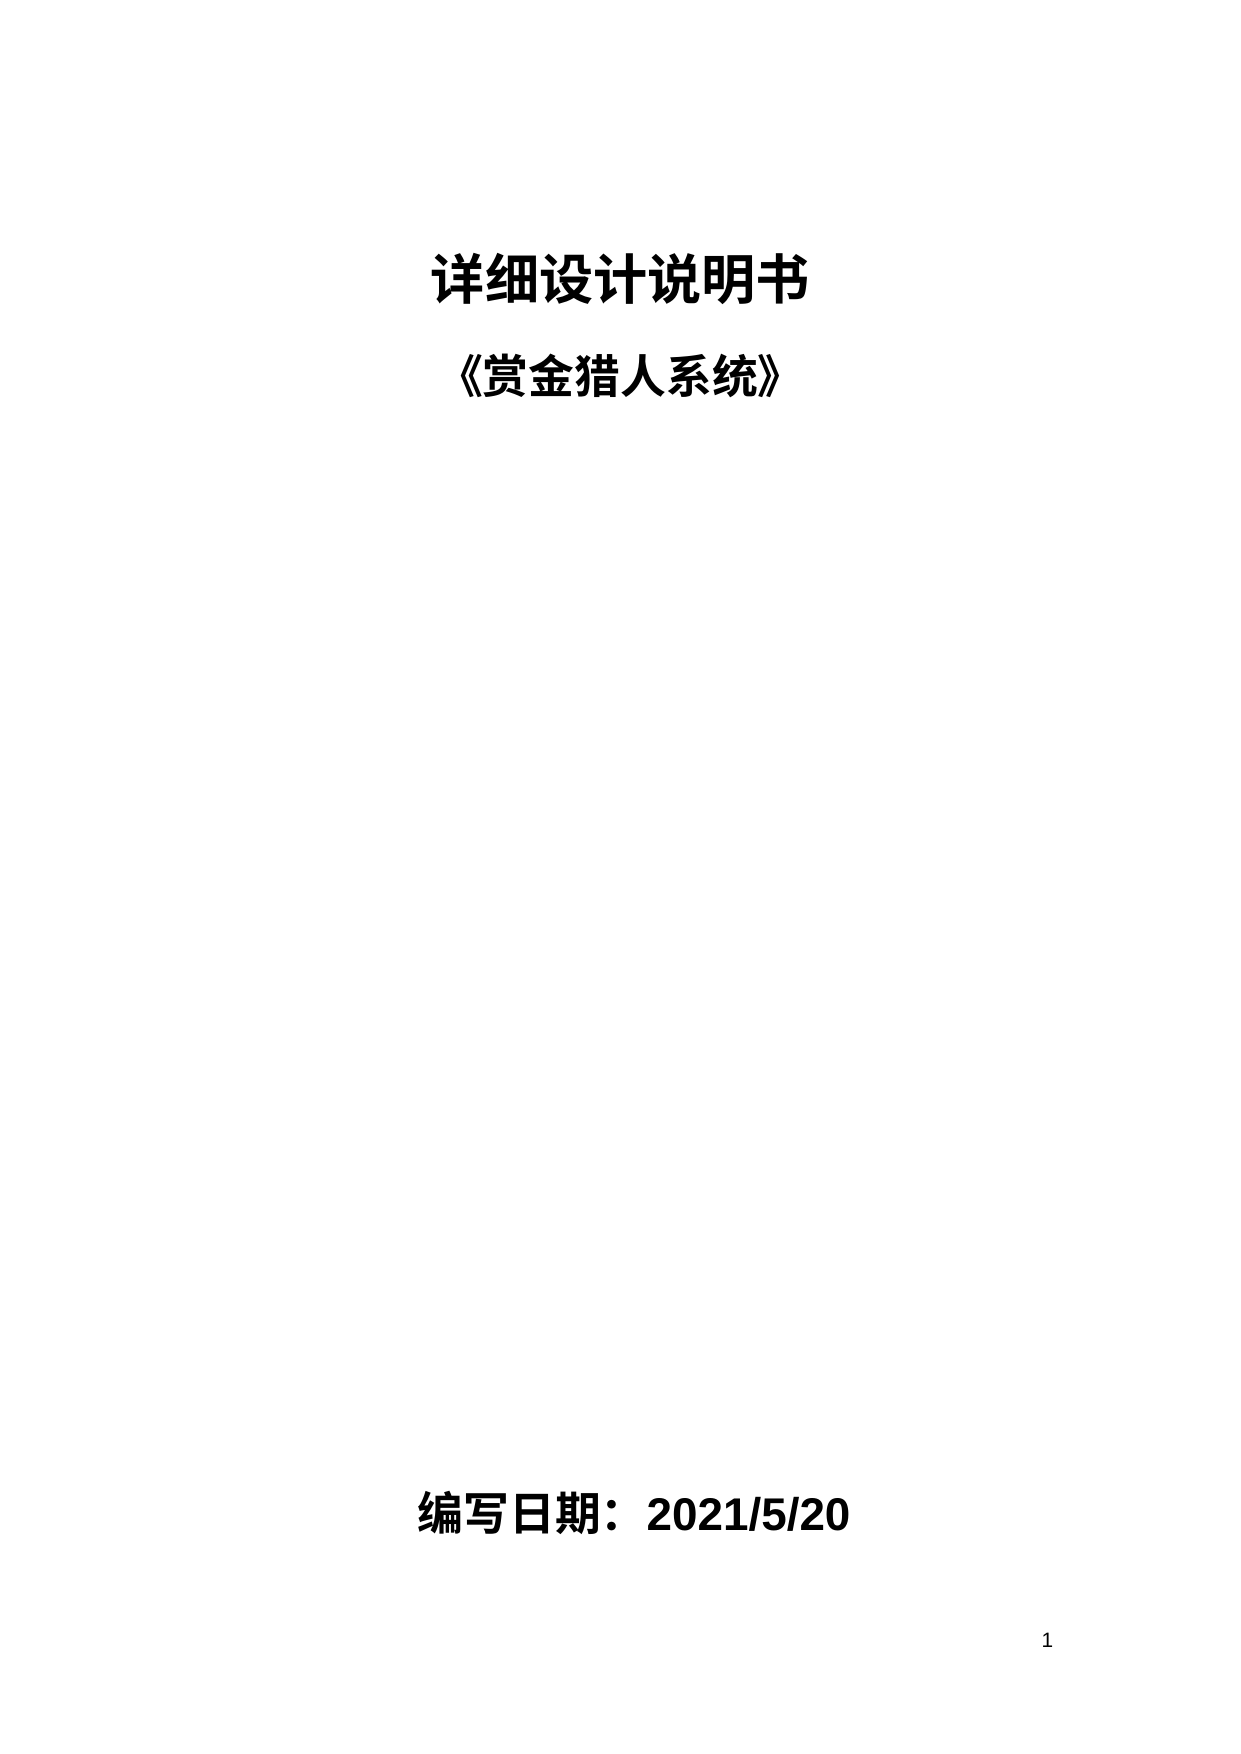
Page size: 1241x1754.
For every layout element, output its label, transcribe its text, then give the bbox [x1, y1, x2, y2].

text 详细设计说明书 [187, 227, 1053, 324]
text 编写日期：2021/5/20 [187, 1462, 1053, 1559]
text 《赏金猎人系统》 [187, 324, 1053, 422]
